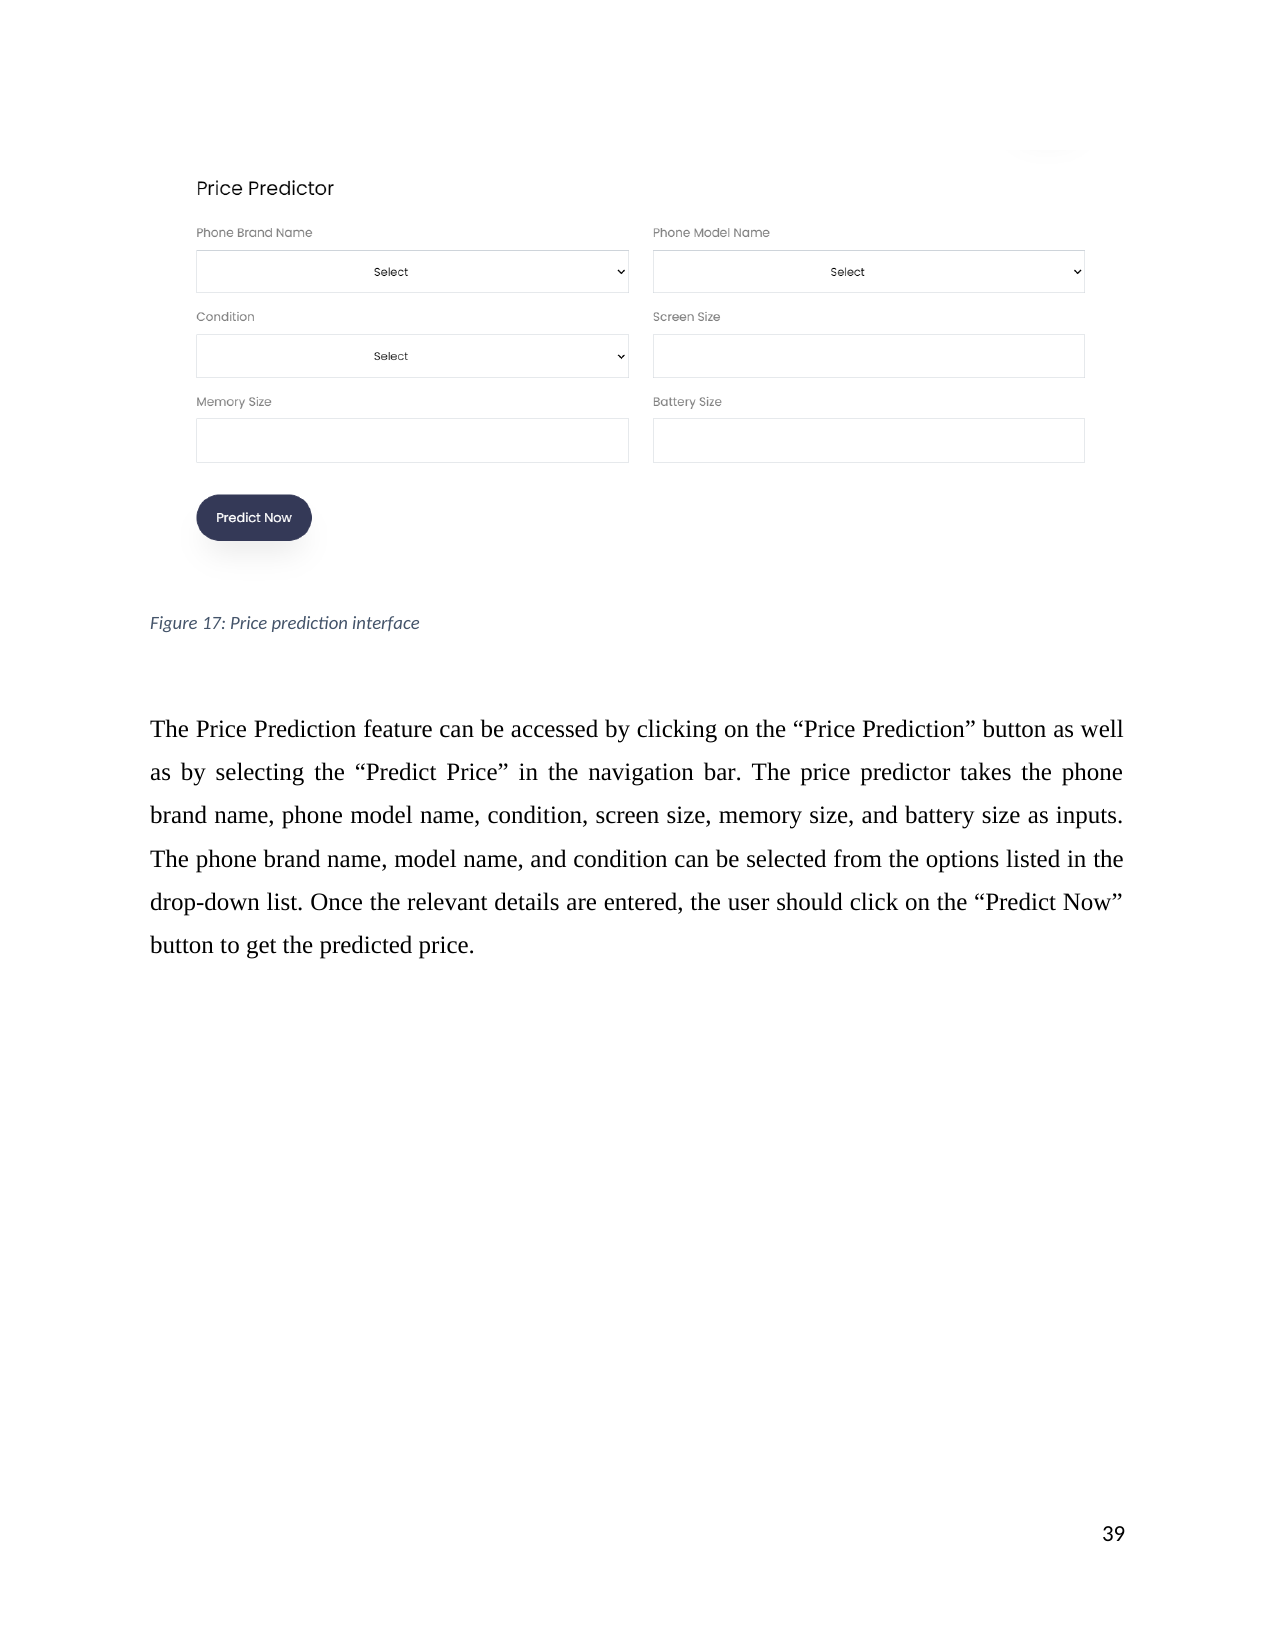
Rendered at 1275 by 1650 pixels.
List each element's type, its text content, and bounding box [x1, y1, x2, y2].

picture [150, 150, 1125, 581]
text The Price Prediction feature can be accessed by clicking on the “Price Prediction” button as well as by selecting the “Predict Price” in the navigation bar. The price predictor takes the phone brand name, phone model name, condition, screen size, memory size, and battery size as inputs. The phone brand name, model name, and condition can be selected from the options listed in the drop-down list. Once the relevant details are entered, the user should click on the “Predict Now” button to get the predicted price. [150, 714, 1125, 959]
text Figure 17: Price prediction interface [150, 611, 1125, 634]
